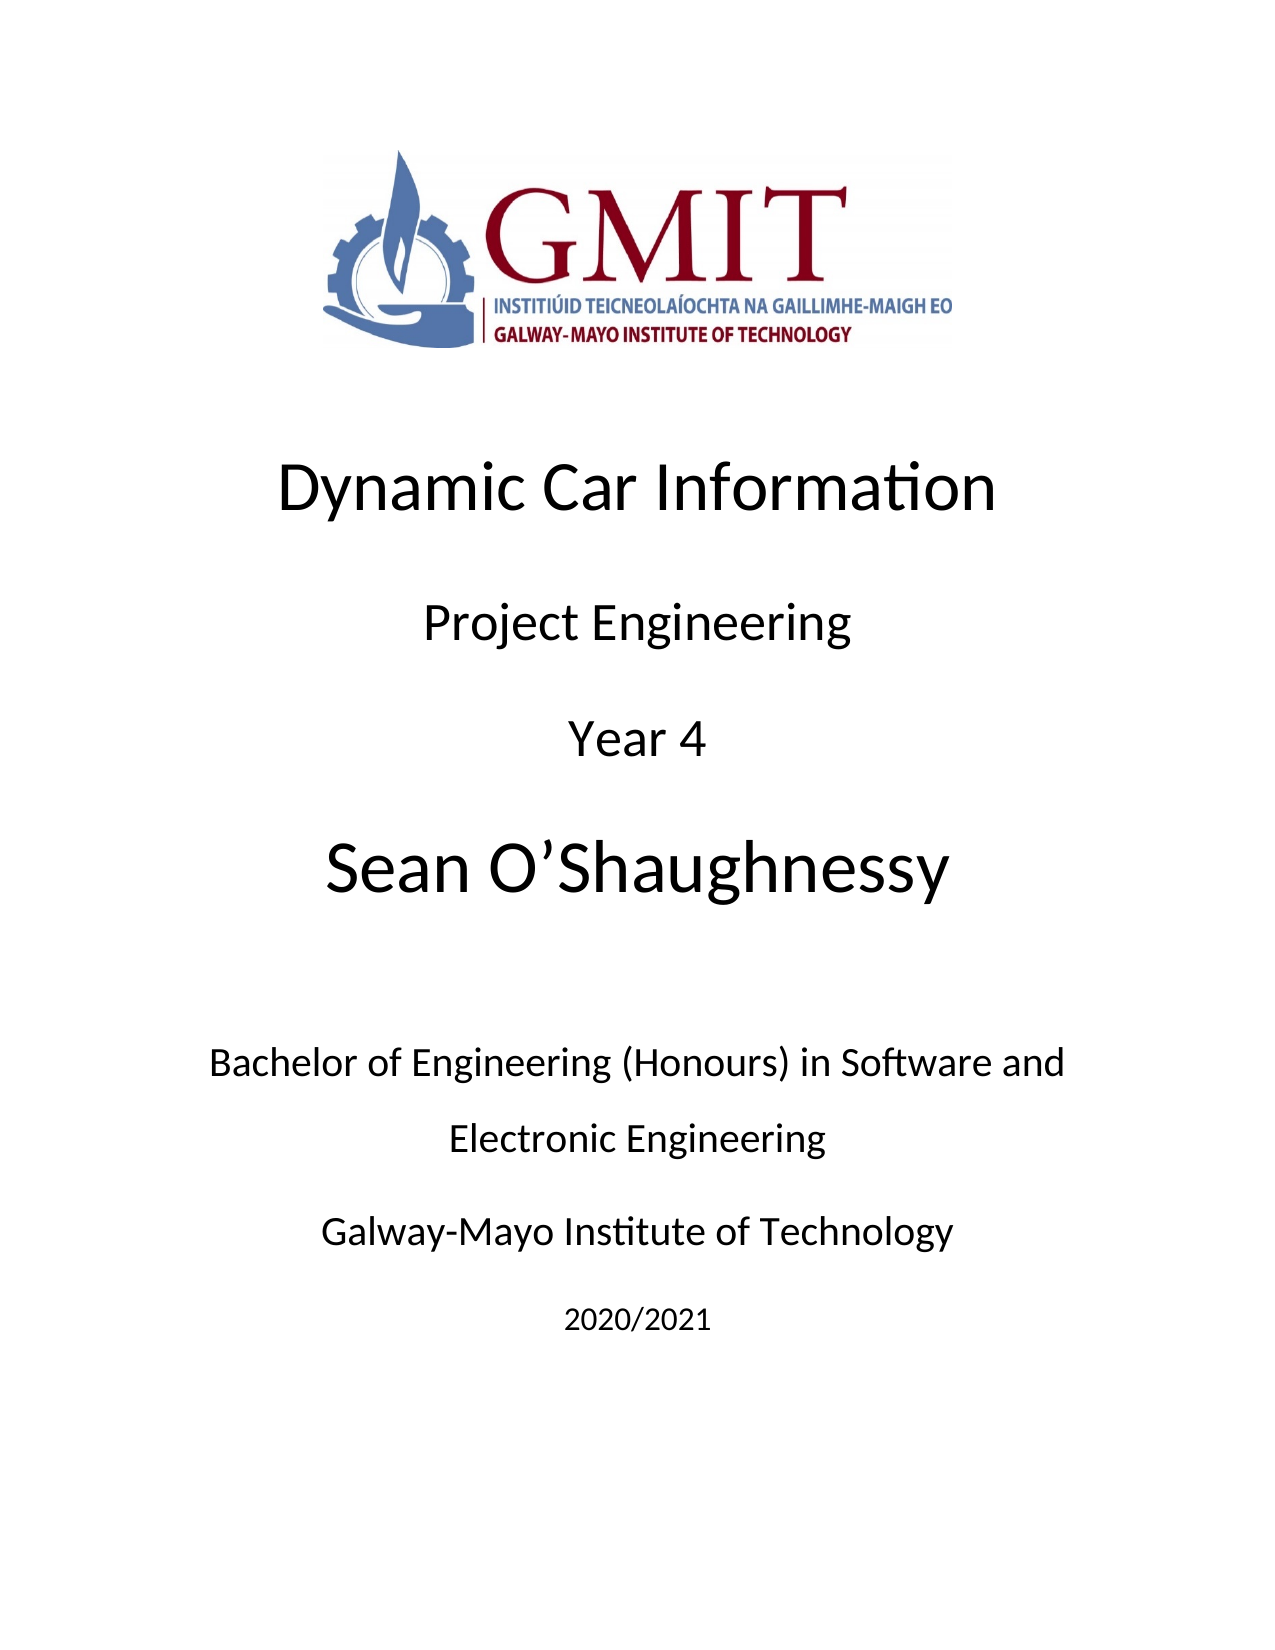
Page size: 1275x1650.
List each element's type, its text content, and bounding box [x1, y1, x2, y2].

text Project Engineering [150, 588, 1125, 654]
picture [323, 150, 952, 348]
text Dynamic Car Information [150, 442, 1125, 528]
text 2020/2021 [150, 1298, 1125, 1339]
text Sean O’Shaughnessy [150, 819, 1125, 911]
text Bachelor of Engineering (Honours) in Software and Electronic Engineering [150, 1036, 1125, 1163]
text Galway-Mayo Institute of Technology [150, 1205, 1125, 1256]
text Year 4 [150, 704, 1125, 770]
